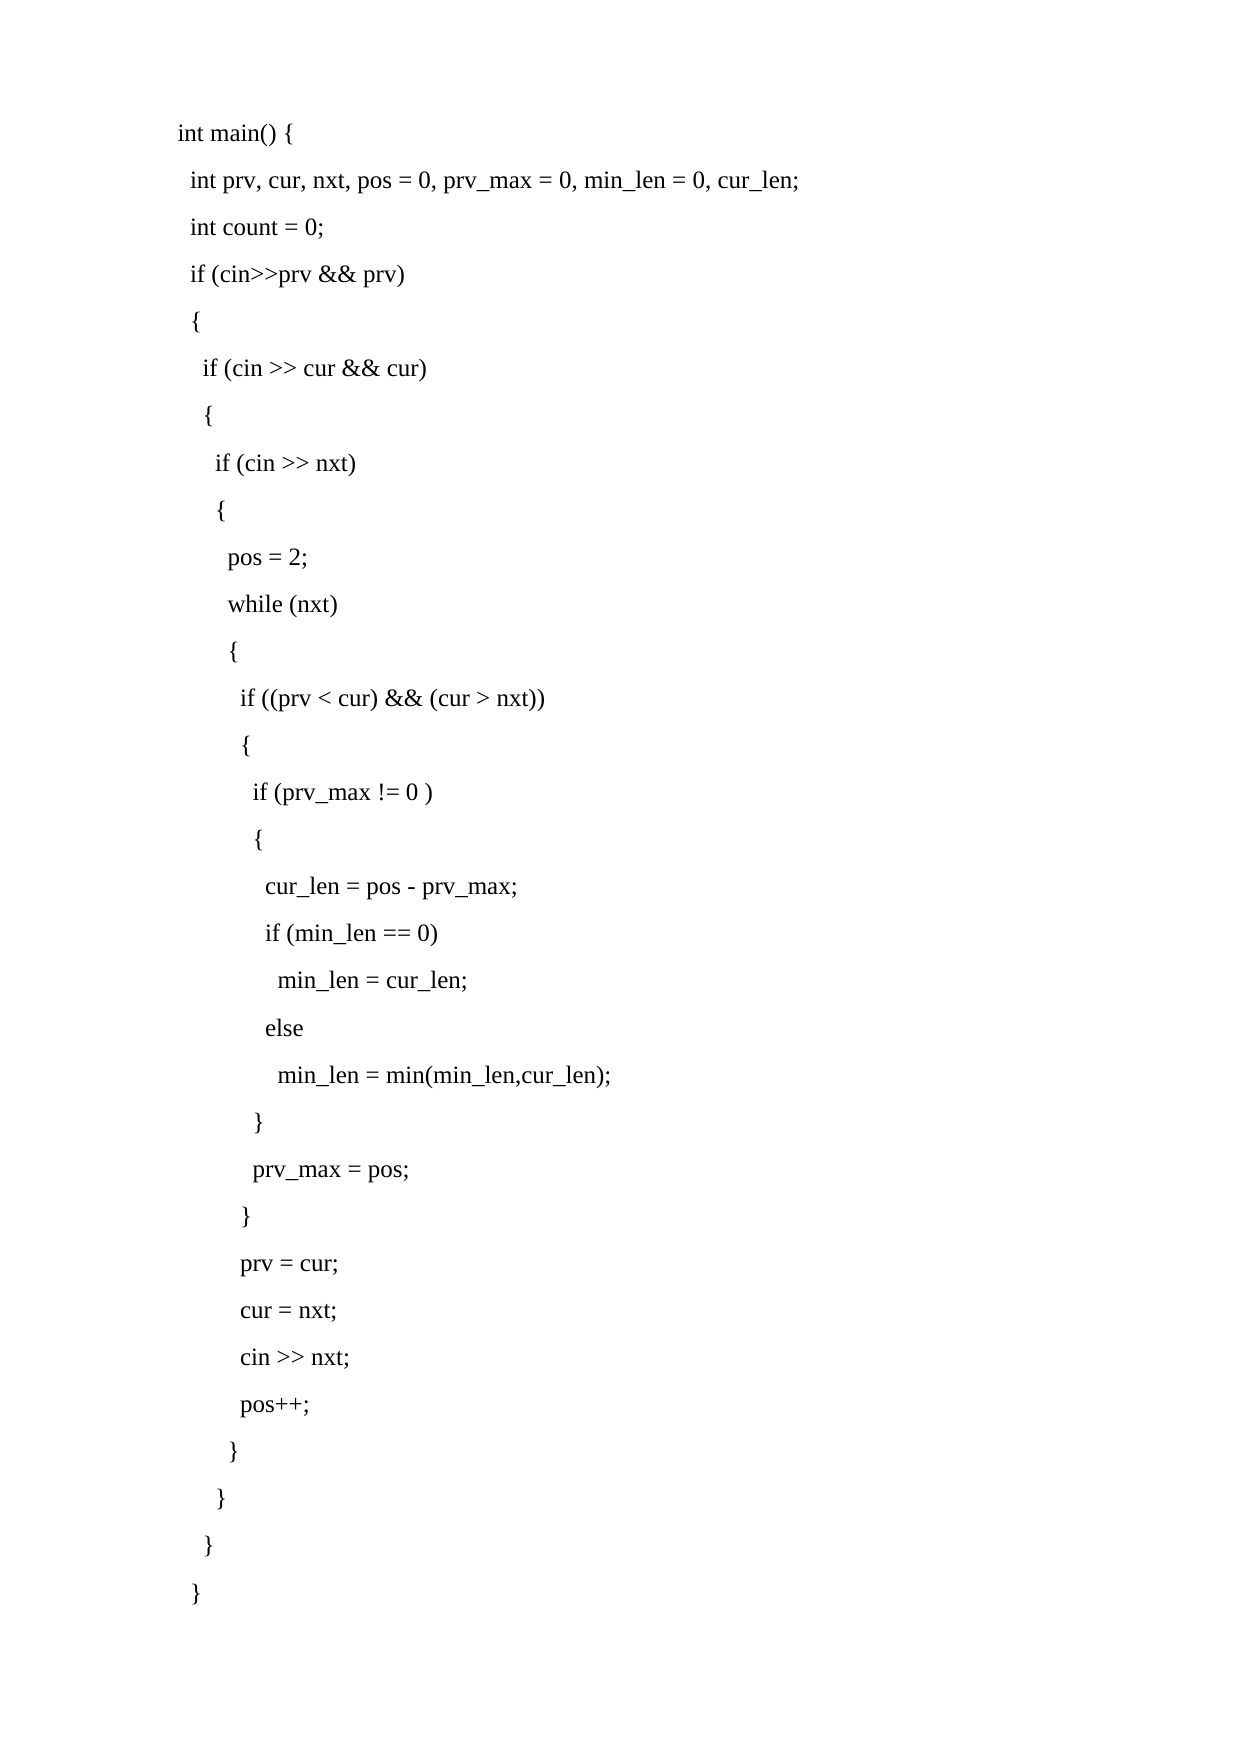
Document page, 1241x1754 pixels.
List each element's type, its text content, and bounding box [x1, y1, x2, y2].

text int prv, cur, nxt, pos = 0, prv_max = 0, min_len = 0, cur_len; [177, 165, 1152, 194]
text { [177, 824, 1152, 853]
text pos = 2; [177, 542, 1152, 571]
text while (nxt) [177, 589, 1152, 618]
text if (cin >> cur && cur) [177, 353, 1152, 382]
text prv = cur; [177, 1248, 1152, 1277]
text if (min_len == 0) [177, 918, 1152, 947]
text } [177, 1578, 1152, 1606]
text cur_len = pos - prv_max; [177, 871, 1152, 900]
text } [177, 1201, 1152, 1230]
text pos++; [177, 1389, 1152, 1418]
text if ((prv < cur) && (cur > nxt)) [177, 683, 1152, 712]
text prv_max = pos; [177, 1154, 1152, 1183]
text { [177, 306, 1152, 335]
text cin >> nxt; [177, 1342, 1152, 1371]
text if (cin>>prv && prv) [177, 259, 1152, 288]
text if (cin >> nxt) [177, 448, 1152, 476]
text if (prv_max != 0 ) [177, 777, 1152, 806]
text { [177, 730, 1152, 759]
text int count = 0; [177, 212, 1152, 241]
text } [177, 1436, 1152, 1465]
text { [177, 495, 1152, 523]
text } [177, 1483, 1152, 1512]
text { [177, 401, 1152, 429]
text } [177, 1107, 1152, 1136]
text int main() { [177, 118, 1152, 147]
text { [177, 636, 1152, 665]
text min_len = cur_len; [177, 966, 1152, 994]
text } [177, 1531, 1152, 1559]
text min_len = min(min_len,cur_len); [177, 1060, 1152, 1088]
text else [177, 1013, 1152, 1041]
text cur = nxt; [177, 1295, 1152, 1324]
